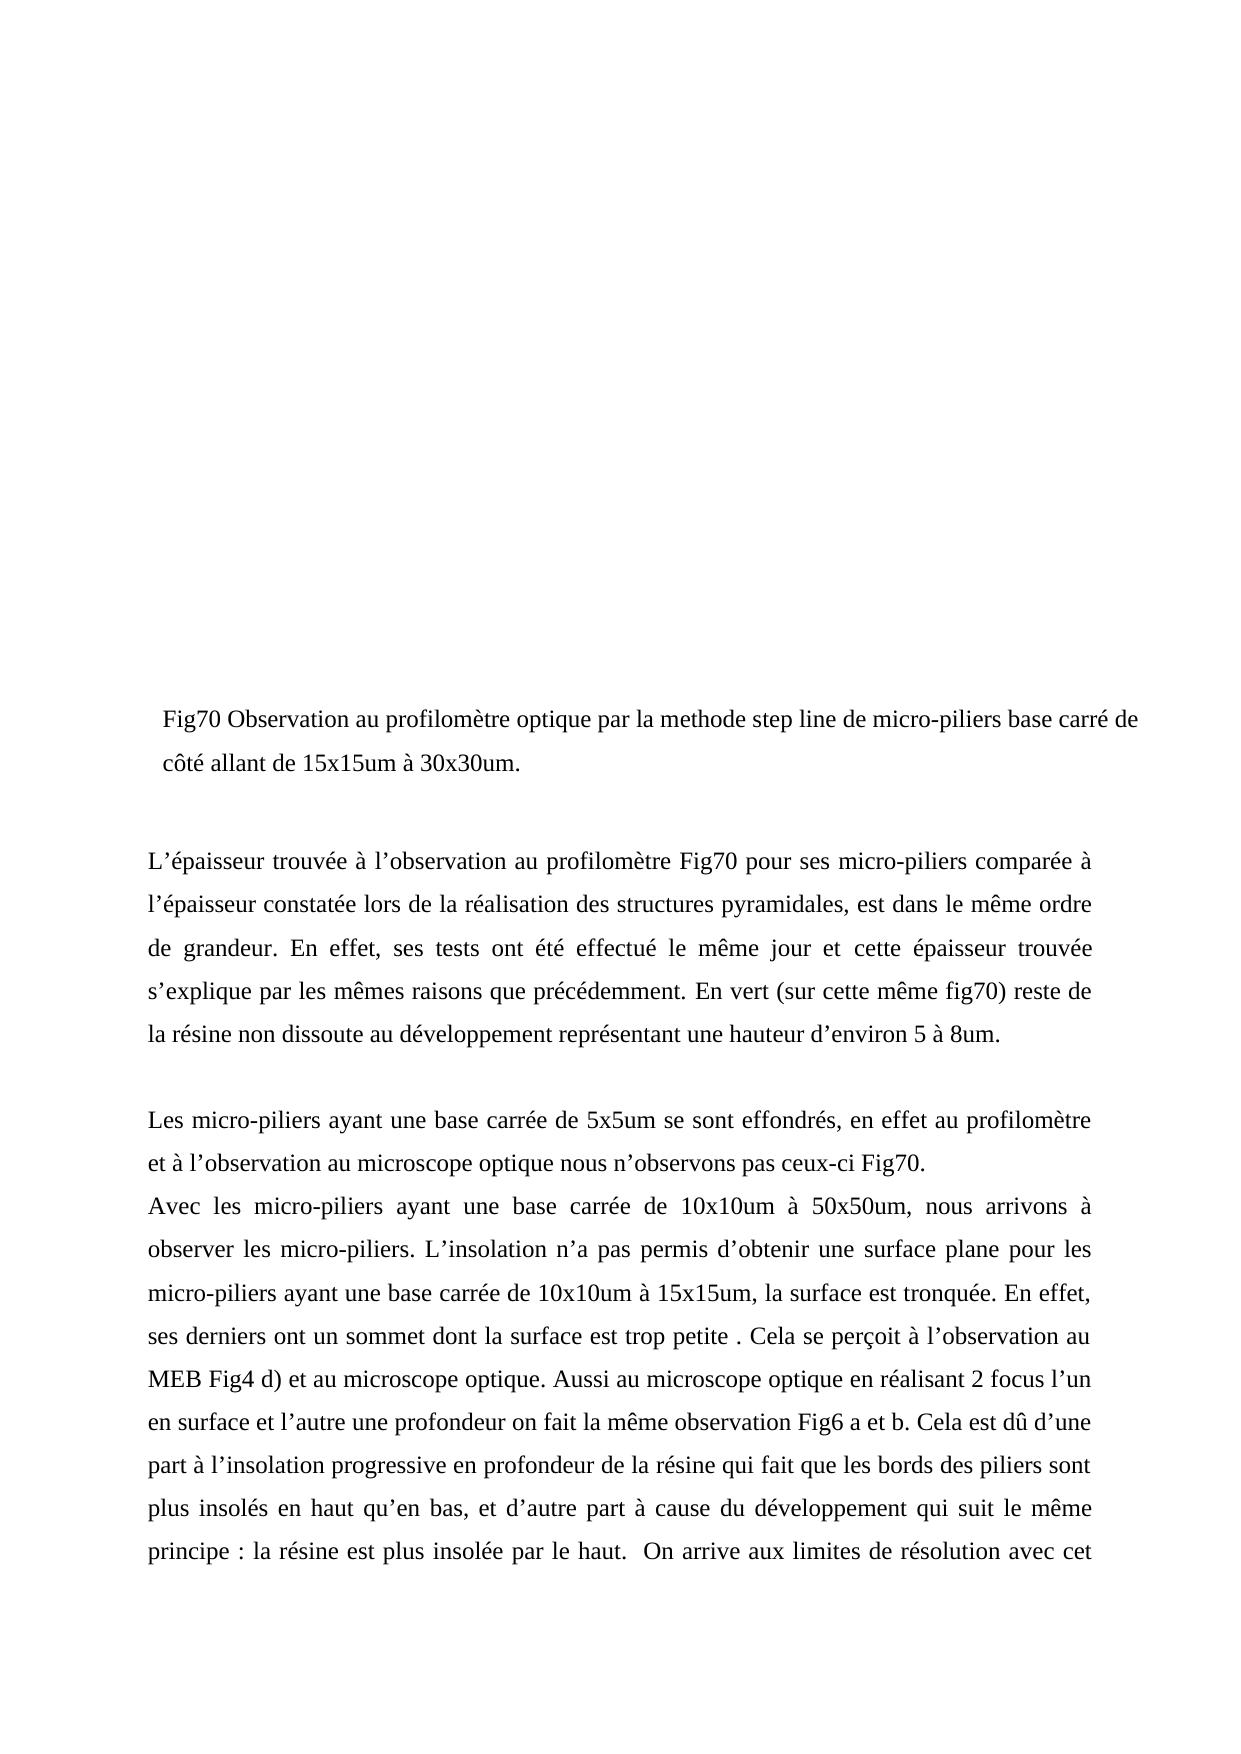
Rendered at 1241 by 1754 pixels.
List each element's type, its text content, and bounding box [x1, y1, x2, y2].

text Les micro-piliers ayant une base carrée de 5x5um se sont effondrés, en effet au profilomètre et à l’observation au microscope optique nous n’observons pas ceux-ci Fig70. [148, 1105, 1093, 1177]
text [148, 1191, 1093, 1565]
text L’épaisseur trouvée à l’observation au profilomètre Fig70 pour ses micro-piliers comparée à l’épaisseur constatée lors de la réalisation des structures pyramidales, est dans le même ordre de grandeur. En effet, ses tests ont été effectué le même jour et cette épaisseur trouvée s’explique par les mêmes raisons que précédemment. En vert (sur cette même fig70) reste de la résine non dissoute au développement représentant une hauteur d’environ 5 à 8um. [148, 846, 1093, 1048]
